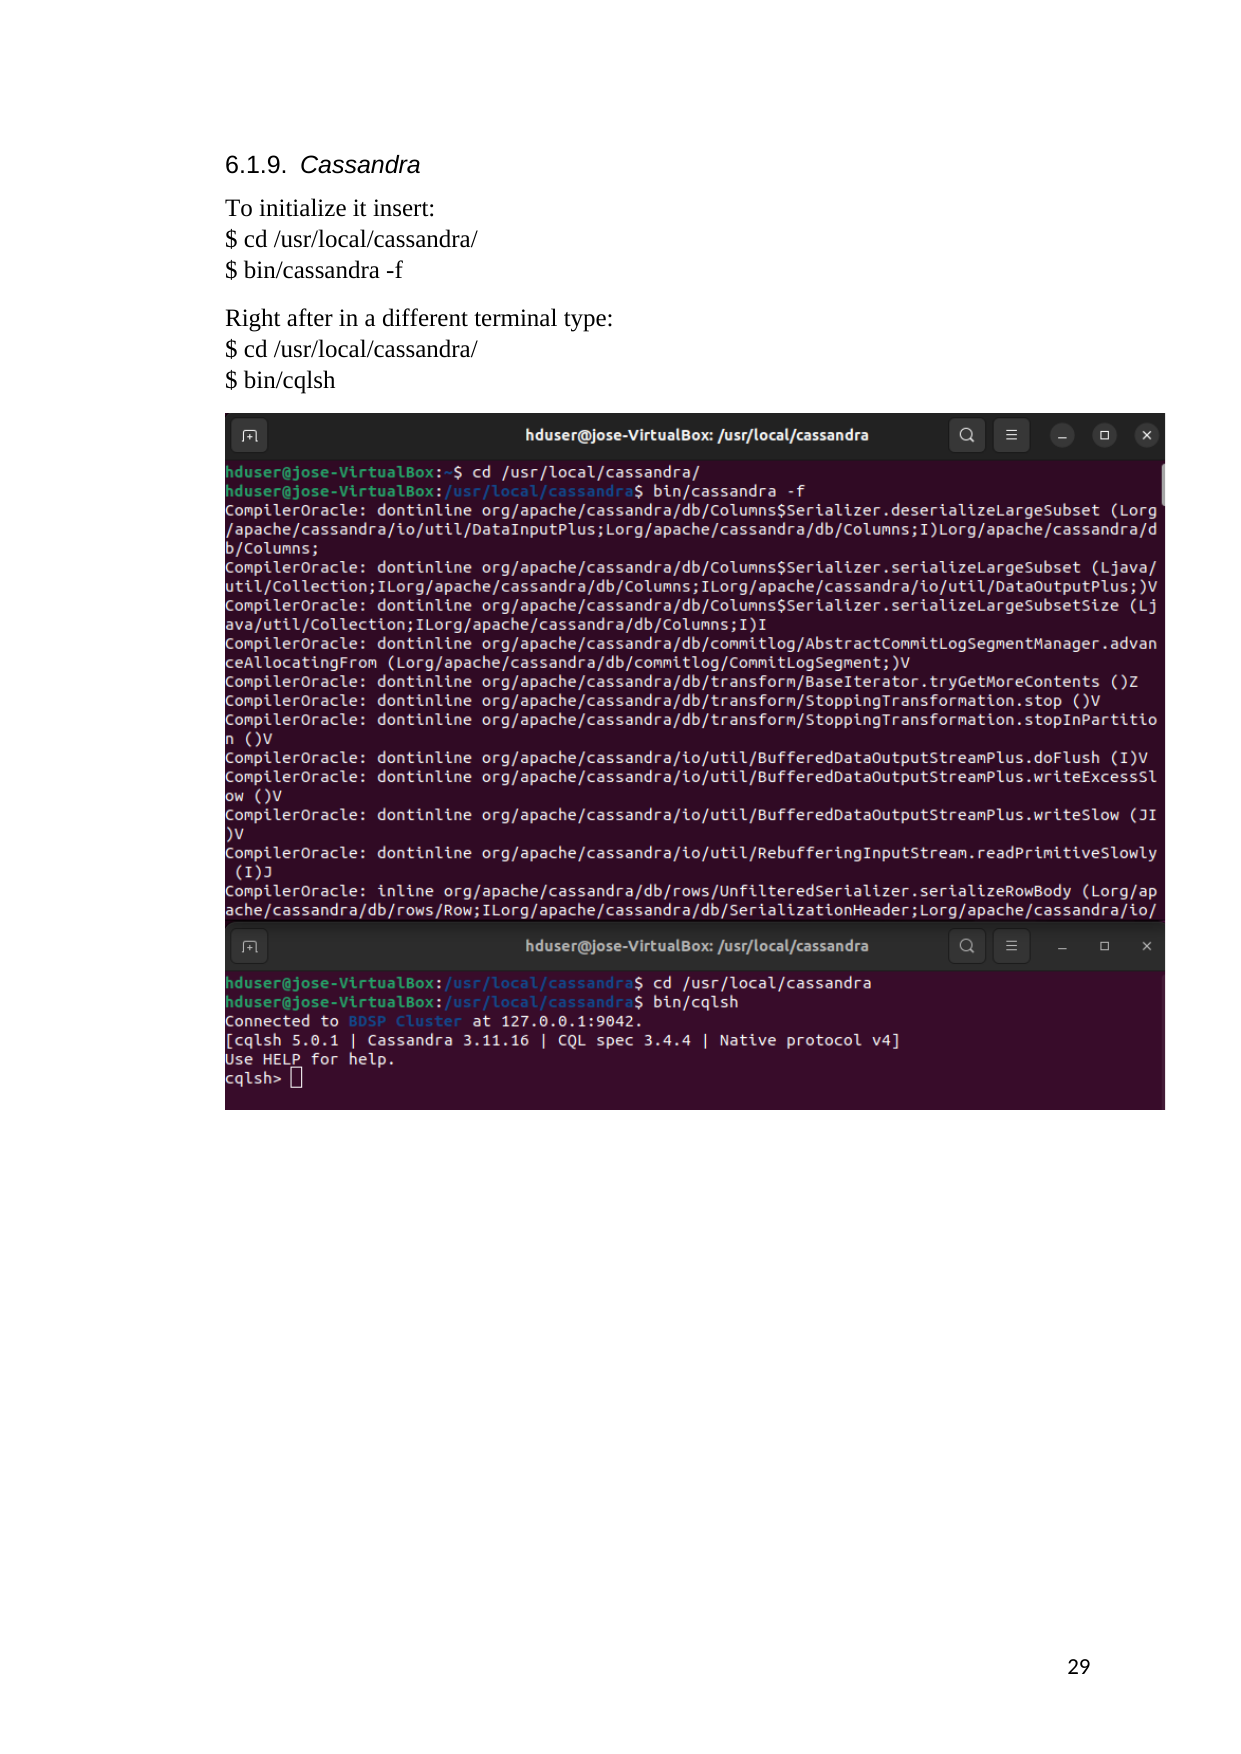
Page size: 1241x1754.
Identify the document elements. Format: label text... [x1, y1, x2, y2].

picture [225, 413, 1166, 1110]
subtitle Cassandra [225, 150, 1090, 179]
text Right after in a different terminal type: $ cd /usr/local/cassandra/ $ bin/cqlsh [225, 303, 1090, 394]
text To initialize it insert: $ cd /usr/local/cassandra/ $ bin/cassandra -f [225, 193, 1090, 284]
